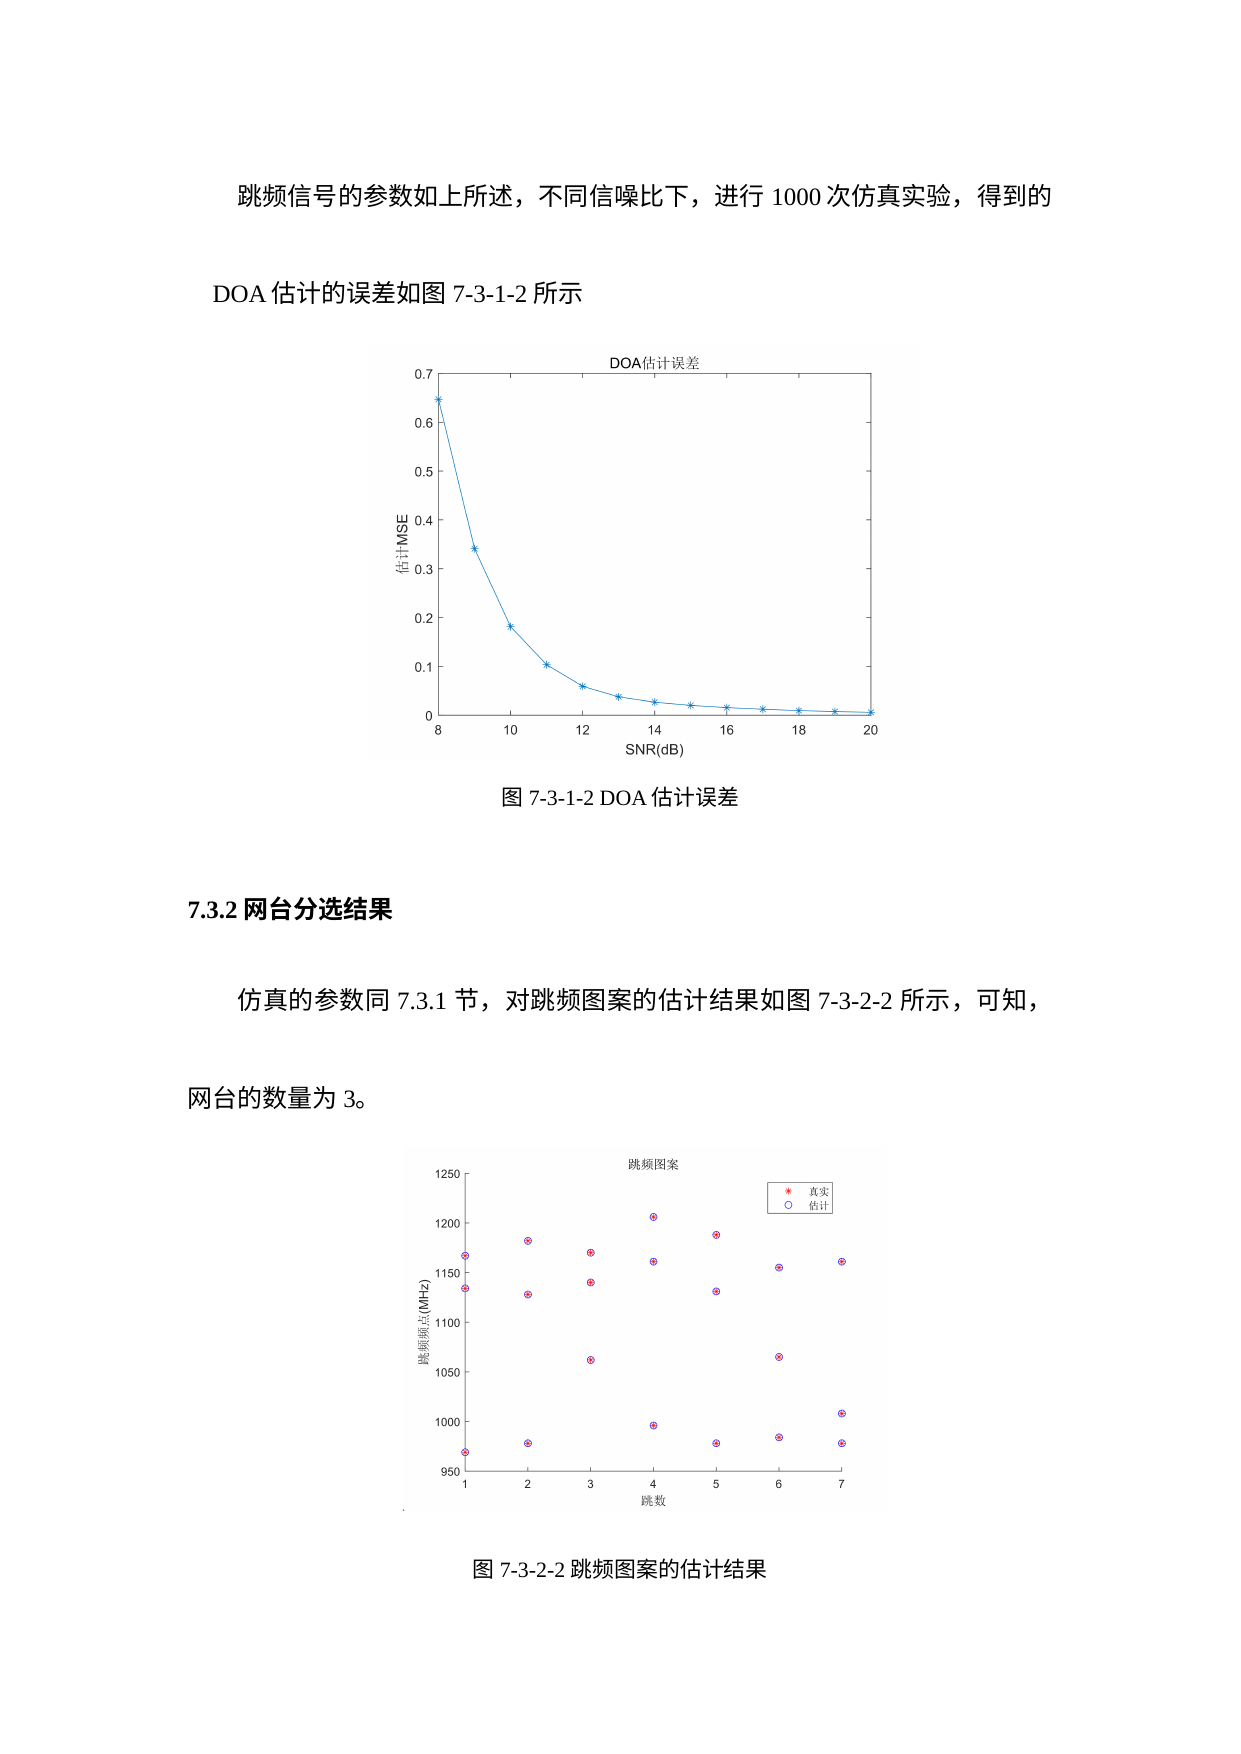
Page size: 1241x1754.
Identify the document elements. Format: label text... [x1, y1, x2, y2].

text 图 7-3-2-2 跳频图案的估计结果 [187, 1551, 1053, 1584]
text 跳频信号的参数如上所述，不同信噪比下，进行1000次仿真实验，得到的DOA 估计的误差如图 7-3-1-2 所示 [212, 162, 1053, 324]
picture [366, 342, 924, 761]
picture [402, 1146, 888, 1511]
text 仿真的参数同 7.3.1 节，对跳频图案的估计结果如图 7-3-2-2 所示，可知，网台的数量为 3。 [187, 966, 1053, 1129]
subtitle 7.3.2 网台分选结果 [187, 875, 1053, 940]
text 图 7-3-1-2 DOA 估计误差 [187, 779, 1053, 812]
